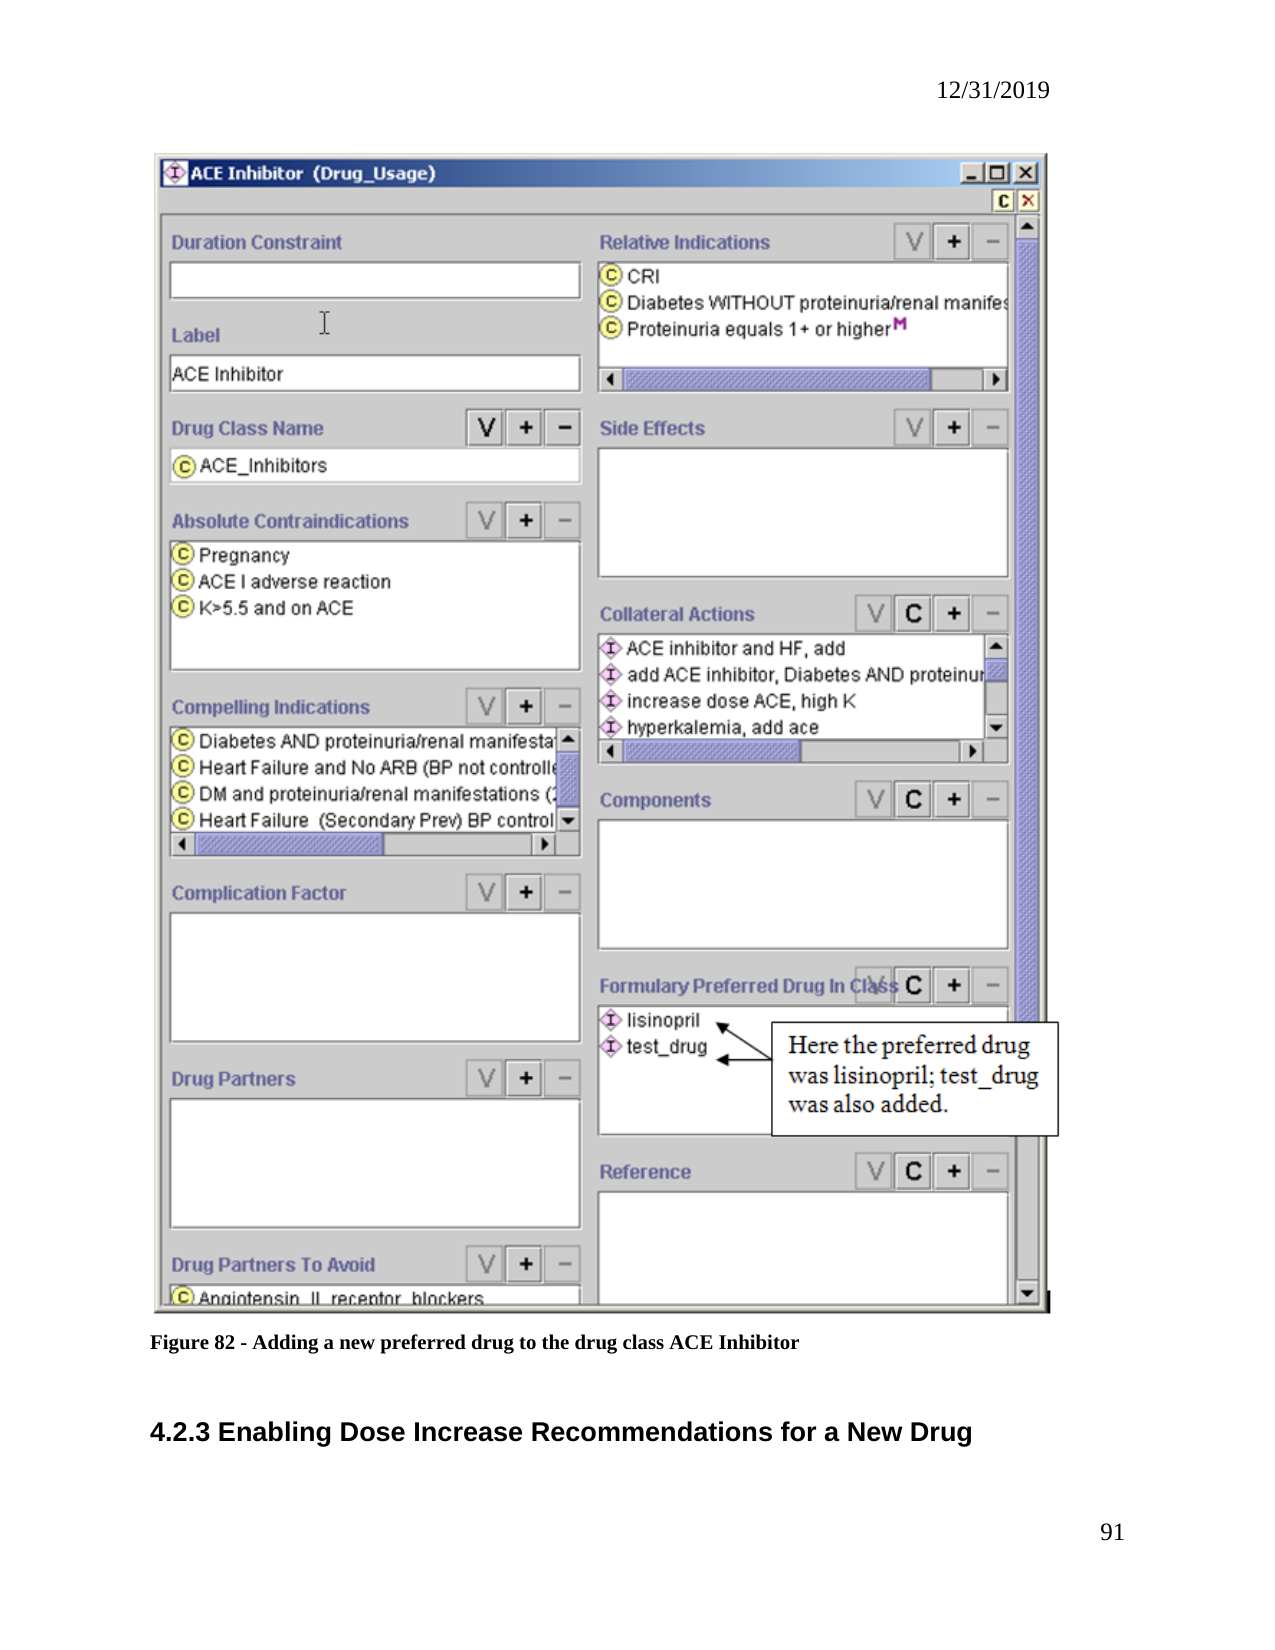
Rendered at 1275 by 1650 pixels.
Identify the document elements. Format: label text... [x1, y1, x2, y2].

picture [150, 150, 1062, 1318]
text Figure 82 - Adding a new preferred drug to the drug class ACE Inhibitor [150, 1330, 1125, 1354]
subtitle ​4.2.3​ Enabling Dose Increase Recommendations for a New Drug [150, 1416, 1125, 1447]
